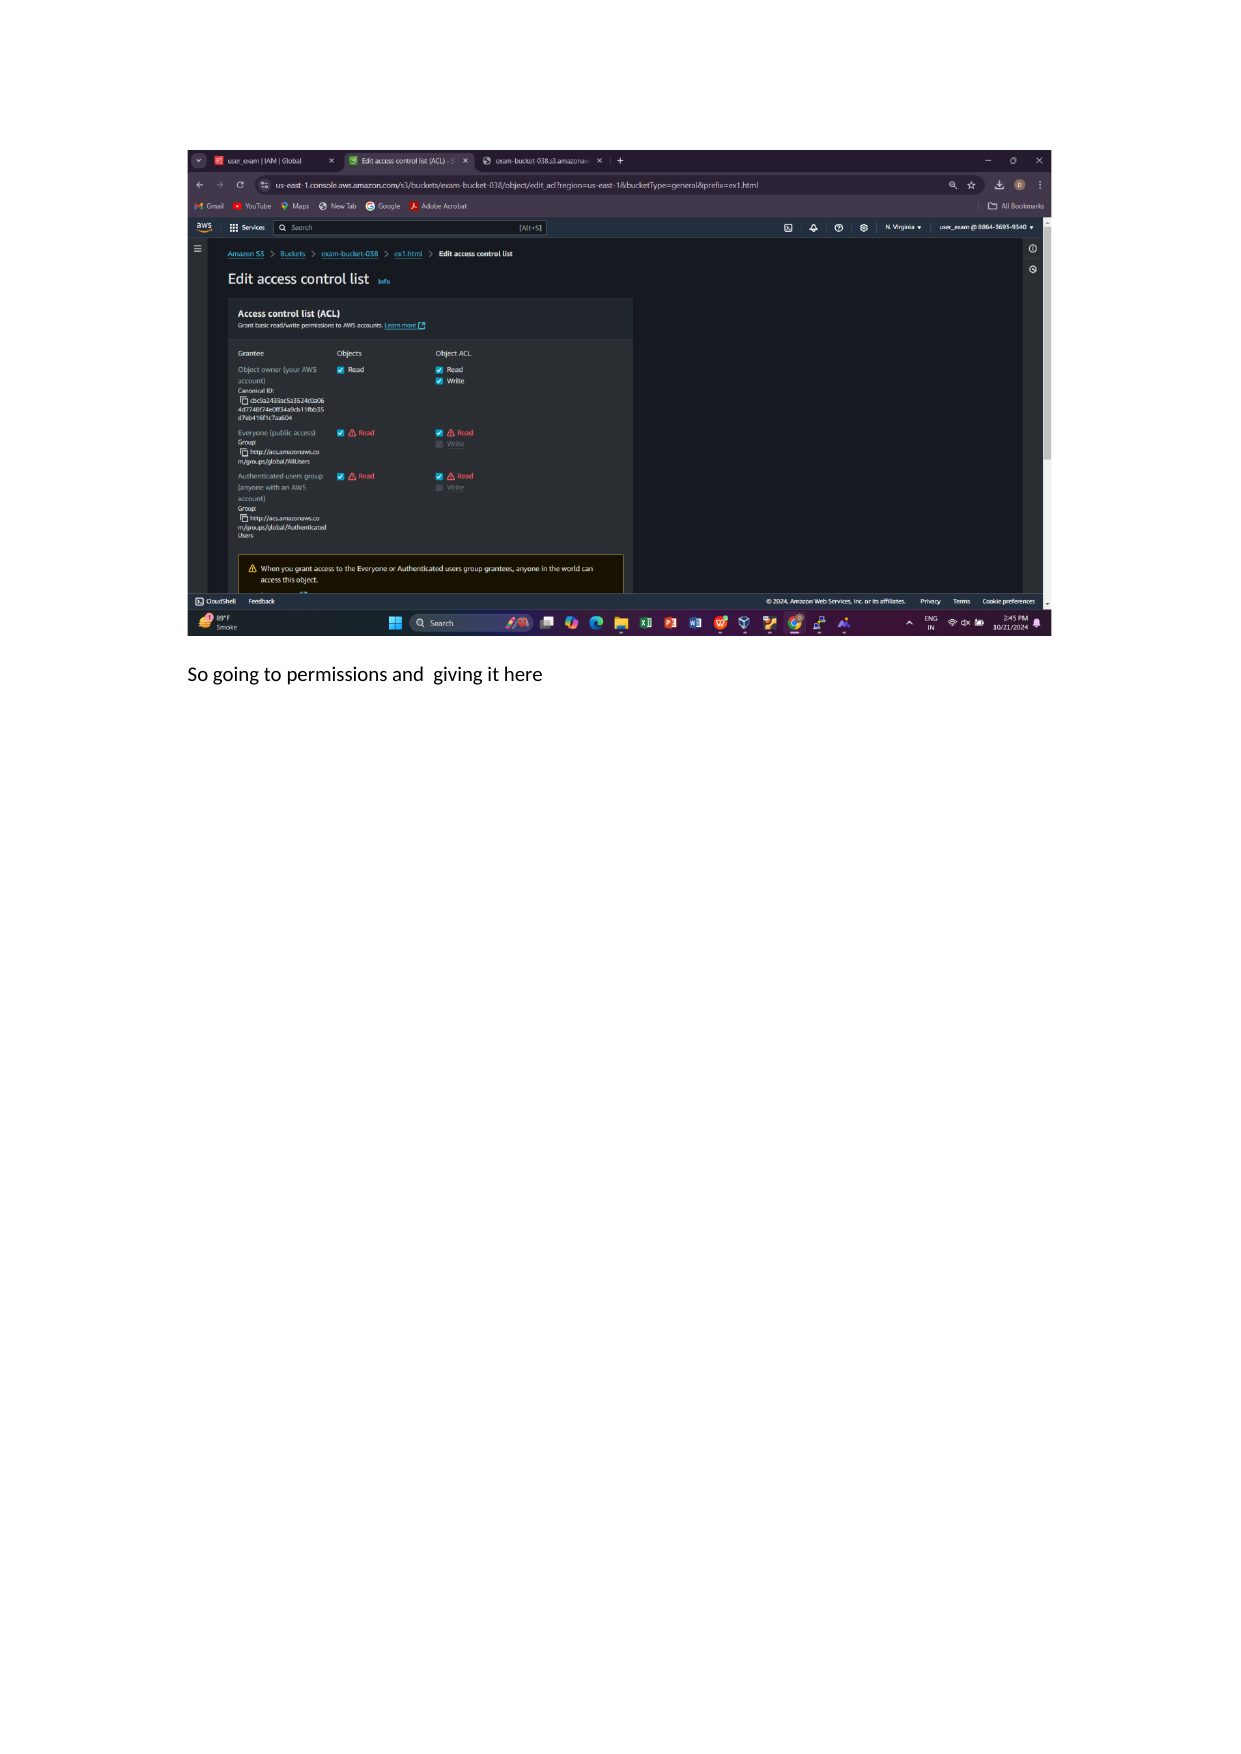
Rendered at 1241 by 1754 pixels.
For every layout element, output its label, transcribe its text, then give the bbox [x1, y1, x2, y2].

text So going to permissions and giving it here [187, 661, 1053, 687]
picture [187, 150, 1052, 636]
